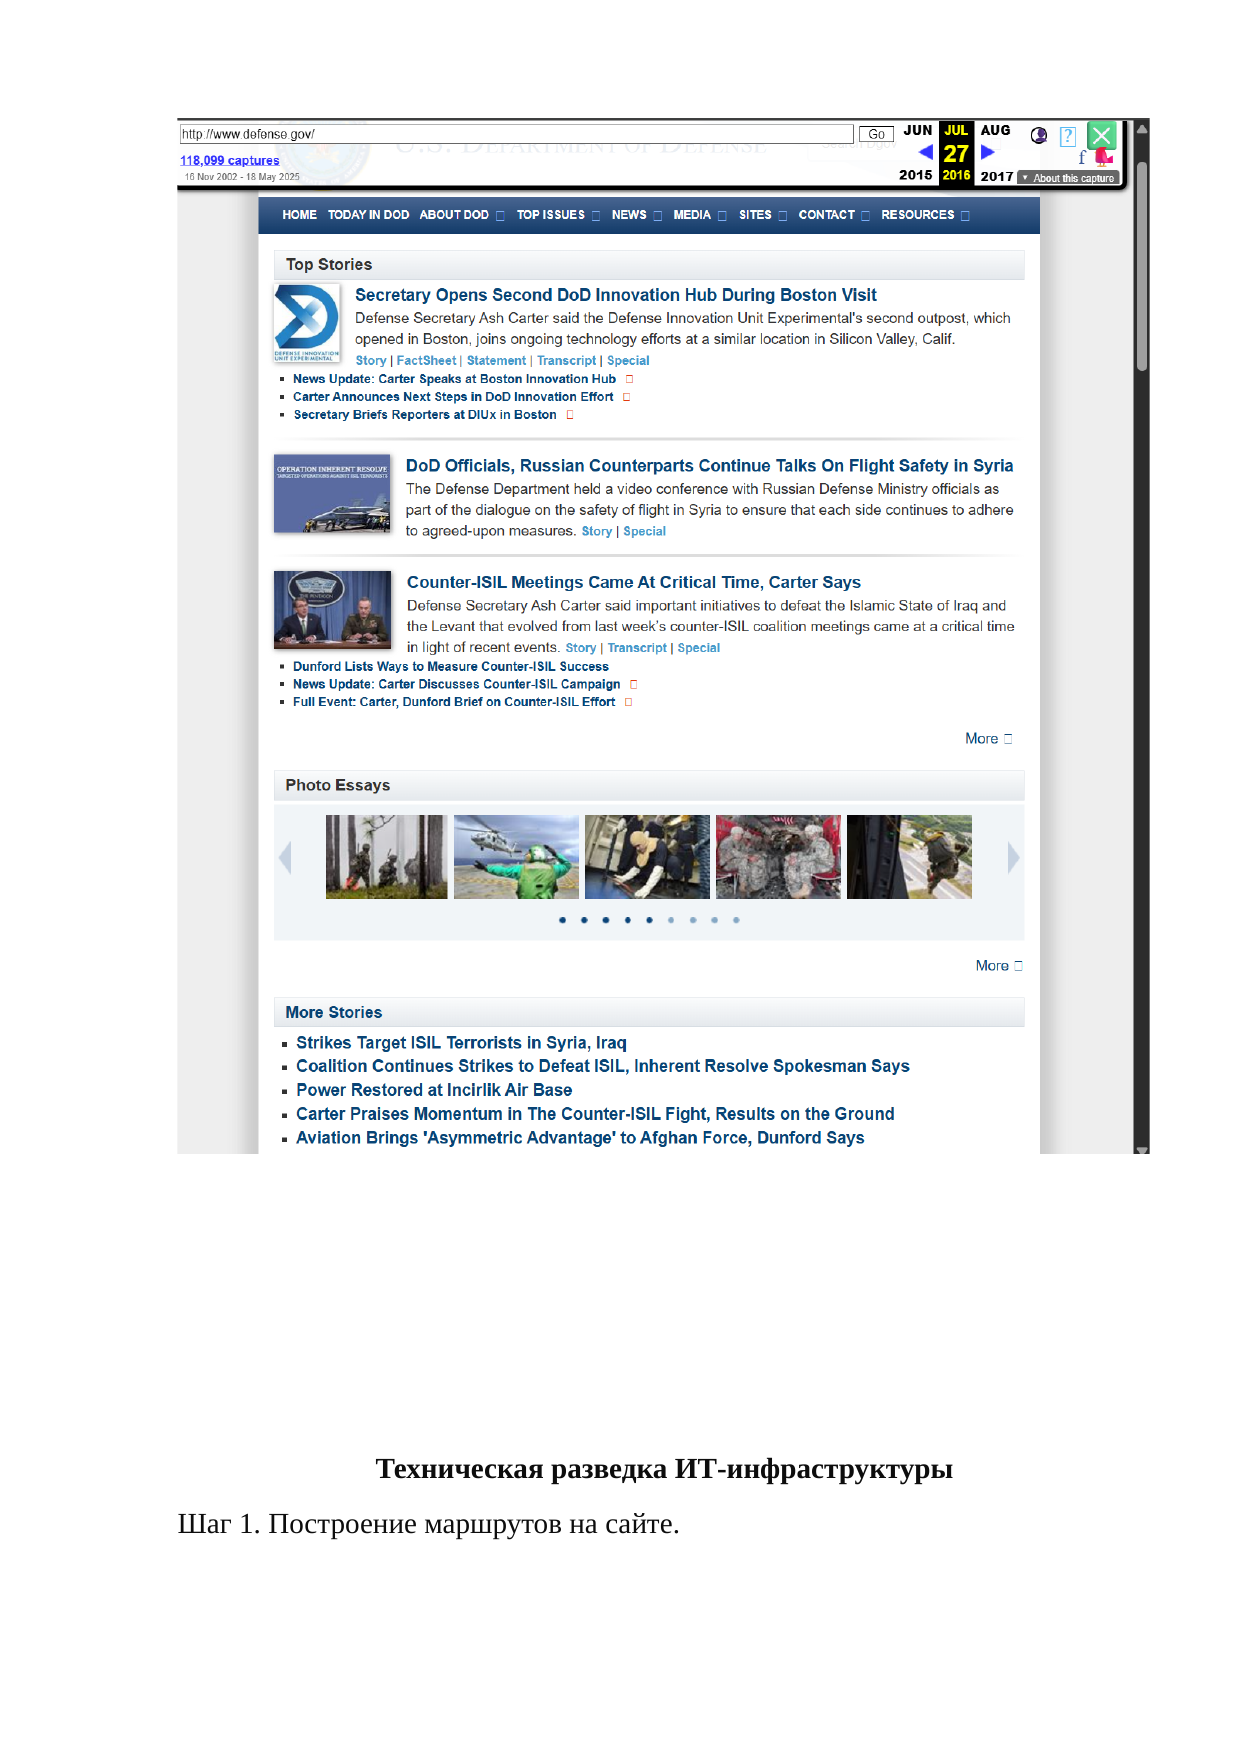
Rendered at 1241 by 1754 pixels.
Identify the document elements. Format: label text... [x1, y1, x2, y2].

picture [177, 118, 1150, 1154]
text Техническая разведка ИТ-инфраструктуры [177, 1451, 1152, 1484]
text Шаг 1. Построение маршрутов на сайте. [177, 1506, 1152, 1540]
